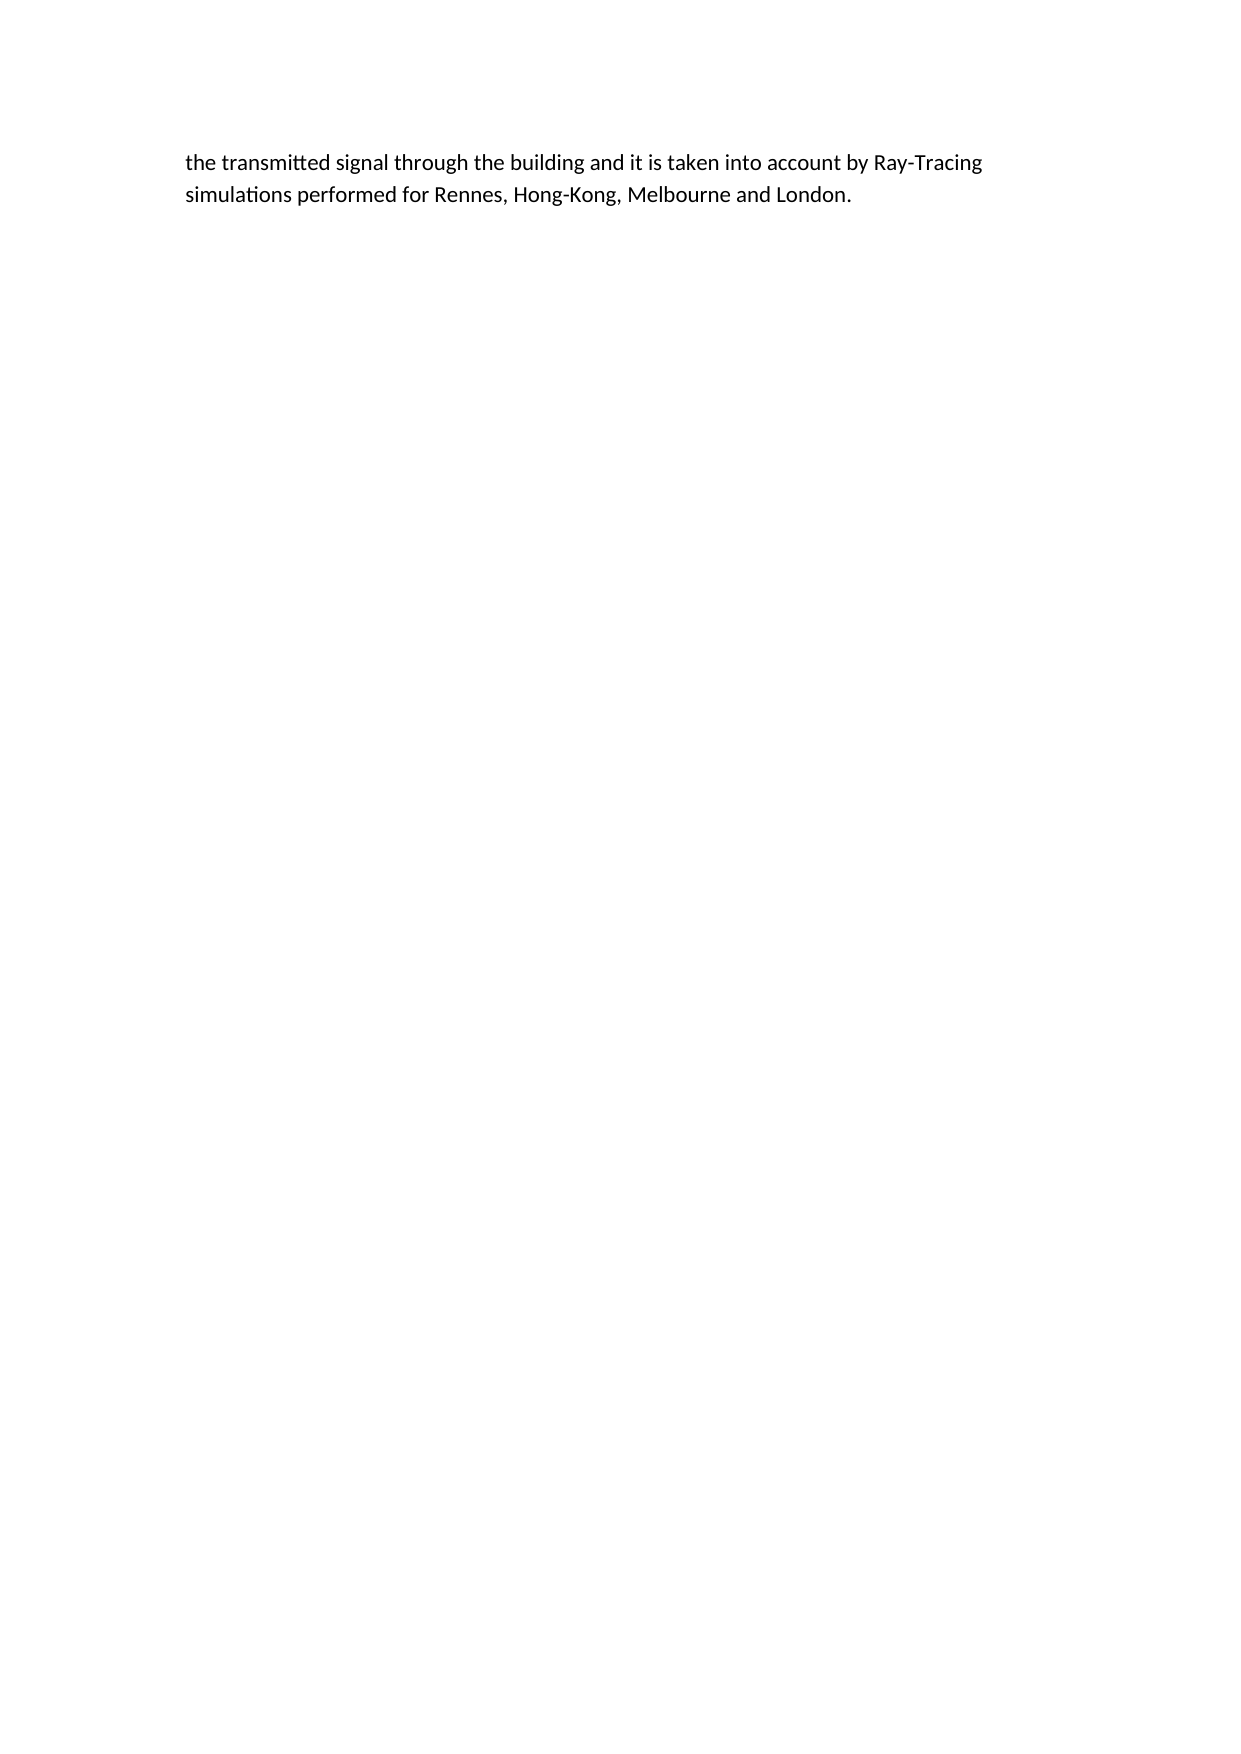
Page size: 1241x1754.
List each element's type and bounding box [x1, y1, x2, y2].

text [185, 148, 1093, 208]
